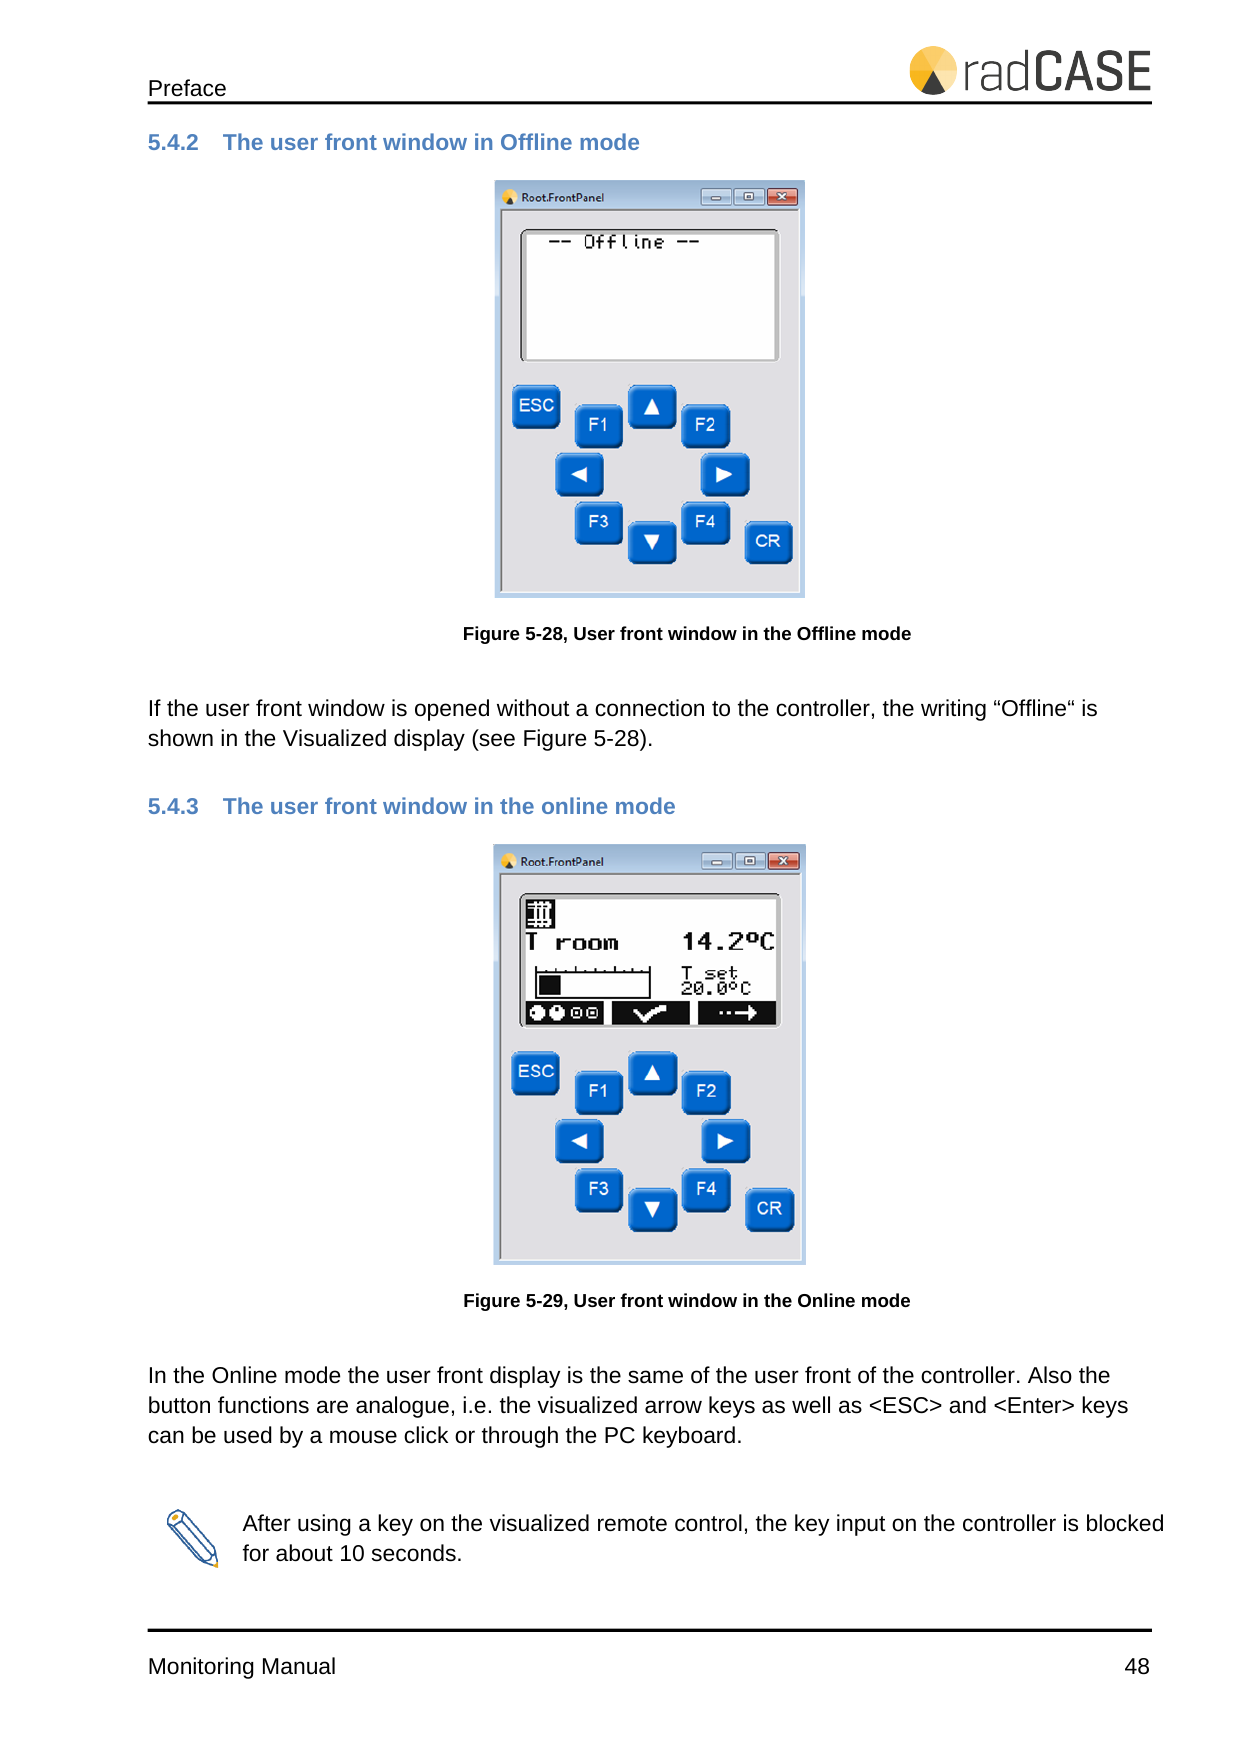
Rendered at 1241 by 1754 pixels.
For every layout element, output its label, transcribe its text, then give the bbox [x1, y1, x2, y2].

text In the Online mode the user front display is the same of the user front of the controller. Also the button functions are analogue, i.e. the visualized arrow keys as well as <ESC> and <Enter> keys can be used by a mouse click or through the PC keyboard. [148, 1362, 1152, 1449]
subtitle The user front window in Offline mode [148, 129, 1152, 156]
subtitle The user front window in the online mode [148, 793, 1152, 819]
table_header [154, 1504, 231, 1598]
picture [167, 1509, 219, 1568]
picture [909, 46, 1151, 95]
picture [493, 844, 806, 1265]
table_header After using a key on the visualized remote control, the key input on the controller is blocked for about 10 seconds. [231, 1504, 1188, 1598]
picture [494, 180, 805, 598]
